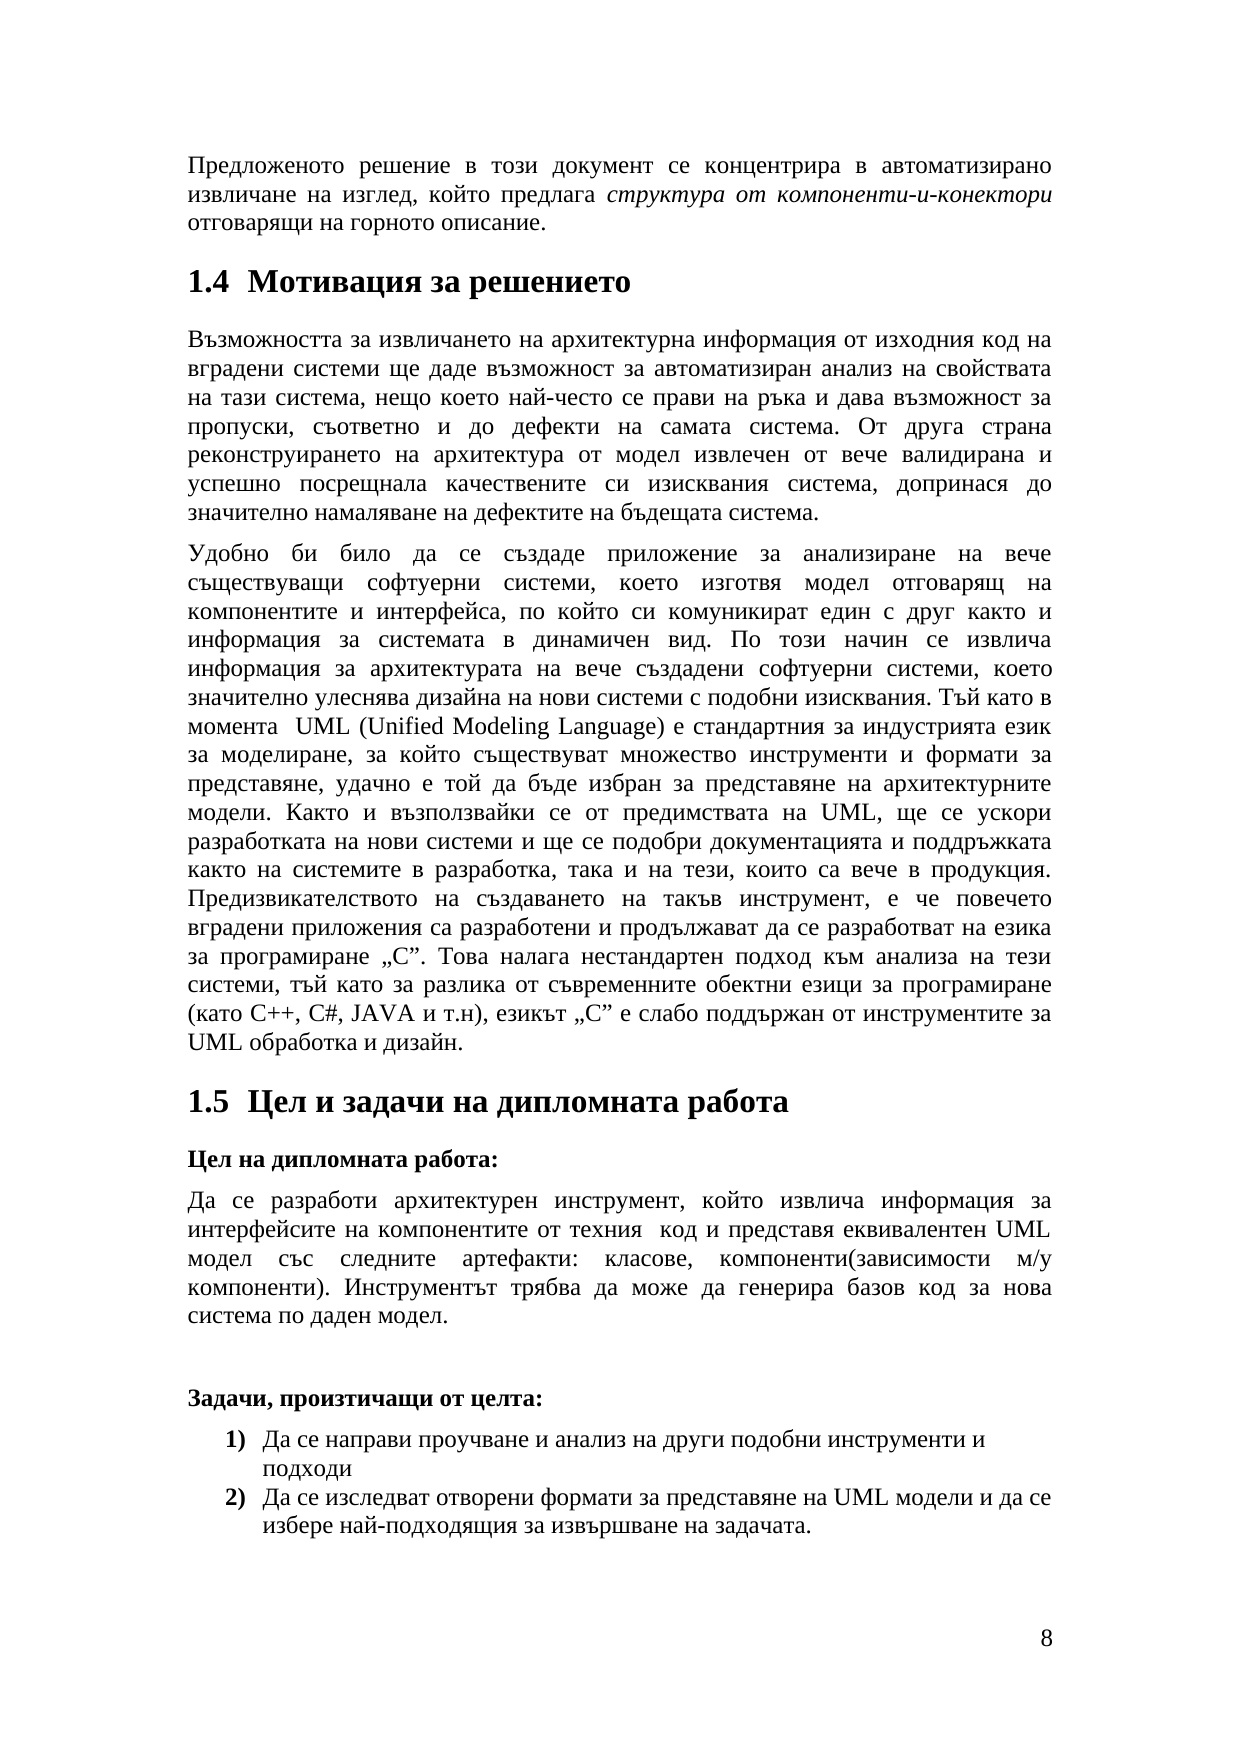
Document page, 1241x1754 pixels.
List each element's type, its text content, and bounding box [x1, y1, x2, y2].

text Задачи, произтичащи от целта: [187, 1383, 1053, 1412]
list Да се изследват отворени формати за представяне на UML модели и да се избере най-подходящия за извършване на задачата. [225, 1482, 1053, 1539]
list Да се направи проучване и анализ на други подобни инструменти и подходи [225, 1424, 1053, 1482]
subtitle Мотивация за решението [187, 261, 1053, 299]
text Възможността за извличането на архитектурна информация от изходния код на вградени системи ще даде възможност за автоматизиран анализ на свойствата на тази система, нещо което най-често се прави на ръка и дава възможност за пропуски, съответно и до дефекти на самата система. От друга страна реконструирането на архитектура от модел извлечен от вече валидирана и успешно посрещнала качествените си изисквания система, допринася до значително намаляване на дефектите на бъдещата система. [187, 324, 1053, 526]
text Удобно би било да се създаде приложение за анализиране на вече съществуващи софтуерни системи, което изготвя модел отговарящ на компонентите и интерфейса, по който си комуникират един с друг както и информация за системата в динамичен вид. По този начин се извлича информация за архитектурата на вече създадени софтуерни системи, което значително улеснява дизайна на нови системи с подобни изисквания. Тъй като в момента UML (Unified Modeling Language) е стандартния за индустрията език за моделиране, за който съществуват множество инструменти и формати за представяне, удачно е той да бъде избран за представяне на архитектурните модели. Както и възползвайки се от предимствата на UML, ще се ускори разработката на нови системи и ще се подобри документацията и поддръжката както на системите в разработка, така и на тези, които са вече в продукция. Предизвикателството на създаването на такъв инструмент, е че повечето вградени приложения са разработени и продължават да се разработват на езика за програмиране „C”. Това налага нестандартен подход към анализа на тези системи, тъй като за разлика от съвременните обектни езици за програмиране (като C++, C#, JAVA и т.н), езикът „C” е слабо поддържан от инструментите за UML обработка и дизайн. [187, 538, 1053, 1056]
text Цел на дипломната работа: [187, 1144, 1053, 1173]
text Да се разработи архитектурен инструмент, който извлича информация за интерфейсите на компонентите от техния код и представя еквивалентен UML модел със следните артефакти: класове, компоненти(зависимости м/у компоненти). Инструментът трябва да може да генерира базов код за нова система по даден модел. [187, 1185, 1053, 1329]
text Предложеното решение в този документ се концентрира в автоматизирано извличане на изглед, който предлага структура от компоненти-и-конектори отговарящи на горното описание. [187, 150, 1053, 236]
subtitle Цел и задачи на дипломната работа [187, 1081, 1053, 1119]
